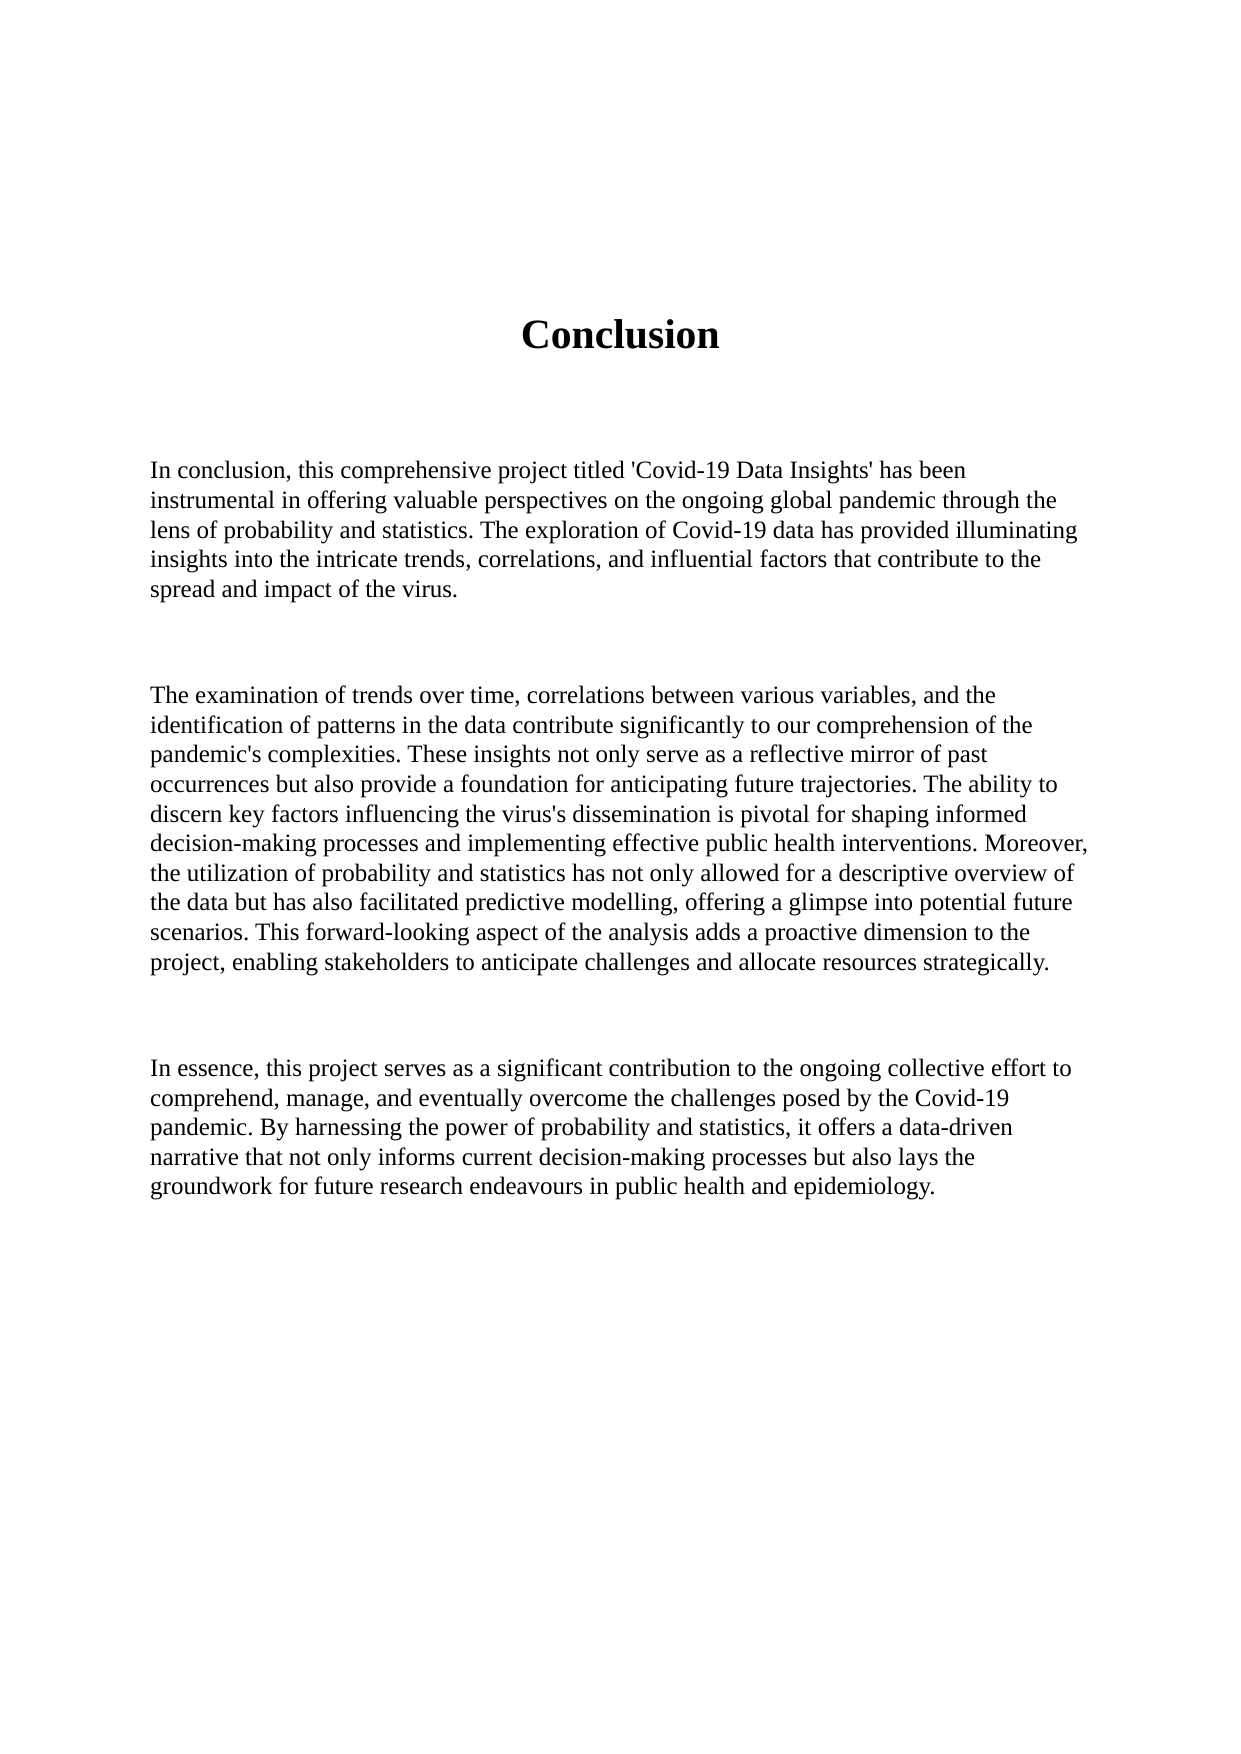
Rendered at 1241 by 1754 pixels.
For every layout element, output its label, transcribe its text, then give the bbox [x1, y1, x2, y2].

text The examination of trends over time, correlations between various variables, and the identification of patterns in the data contribute significantly to our comprehension of the pandemic's complexities. These insights not only serve as a reflective mirror of past occurrences but also provide a foundation for anticipating future trajectories. The ability to discern key factors influencing the virus's dissemination is pivotal for shaping informed decision-making processes and implementing effective public health interventions. Moreover, the utilization of probability and statistics has not only allowed for a descriptive overview of the data but has also facilitated predictive modelling, offering a glimpse into potential future scenarios. This forward-looking aspect of the analysis adds a proactive dimension to the project, enabling stakeholders to anticipate challenges and allocate resources strategically. [150, 680, 1090, 975]
text In conclusion, this comprehensive project titled 'Covid-19 Data Insights' has been instrumental in offering valuable perspectives on the ongoing global pandemic through the lens of probability and statistics. The exploration of Covid-19 data has provided illuminating insights into the intricate trends, correlations, and influential factors that contribute to the spread and impact of the virus. [150, 456, 1090, 603]
text In essence, this project serves as a significant contribution to the ongoing collective effort to comprehend, manage, and eventually overcome the challenges posed by the Covid-19 pandemic. By harnessing the power of probability and statistics, it offers a data-driven narrative that not only informs current decision-making processes but also lays the groundwork for future research endeavours in public health and epidemiology. [150, 1053, 1090, 1200]
text Conclusion [150, 310, 1090, 358]
